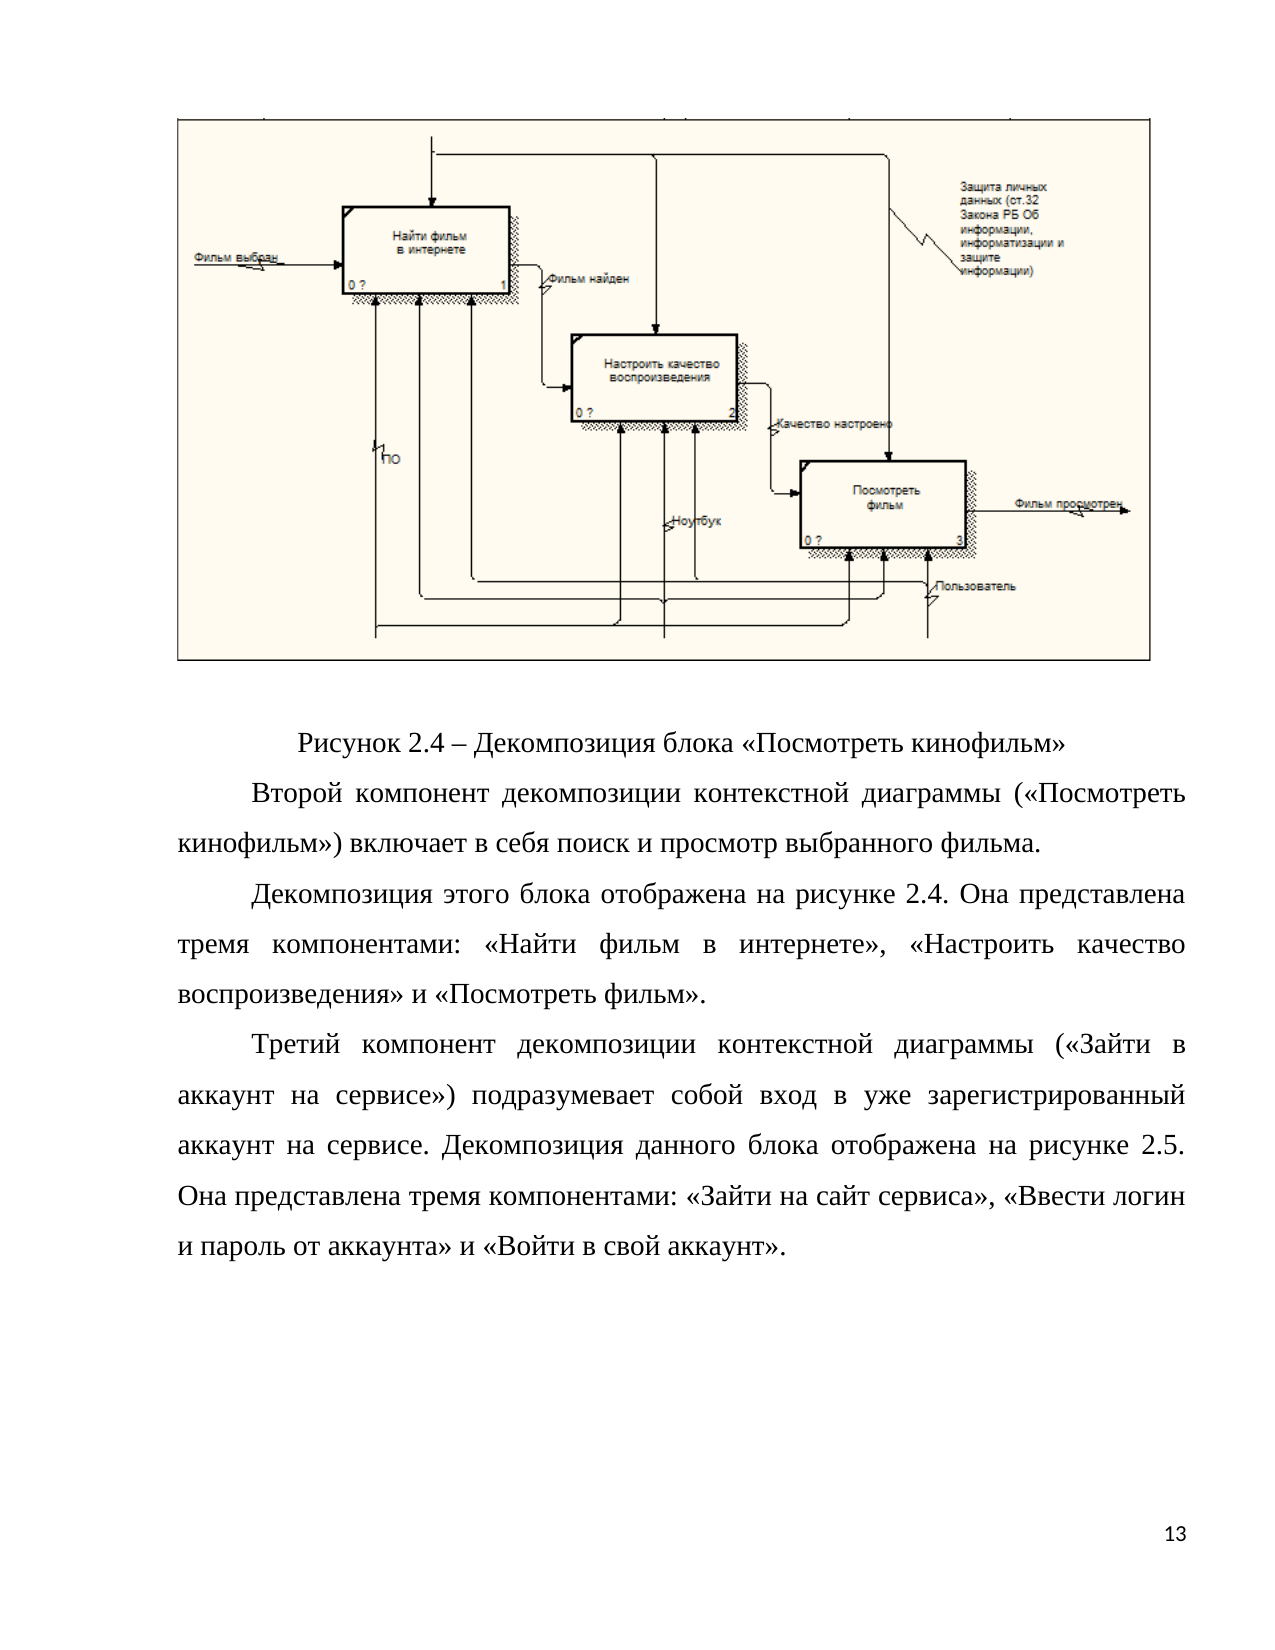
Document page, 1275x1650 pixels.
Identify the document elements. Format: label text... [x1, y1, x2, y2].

picture [177, 118, 1152, 661]
text Рисунок 2.4 – Декомпозиция блока «Посмотреть кинофильм» [177, 725, 1186, 758]
text Второй компонент декомпозиции контекстной диаграммы («Посмотреть кинофильм») включает в себя поиск и просмотр выбранного фильма. [177, 775, 1186, 859]
text Декомпозиция этого блока отображена на рисунке 2.4. Она представлена тремя компонентами: «Найти фильм в интернете», «Настроить качество воспроизведения» и «Посмотреть фильм». [177, 876, 1186, 1010]
text Третий компонент декомпозиции контекстной диаграммы («Зайти в аккаунт на сервисе») подразумевает собой вход в уже зарегистрированный аккаунт на сервисе. Декомпозиция данного блока отображена на рисунке 2.5. Она представлена тремя компонентами: «Зайти на сайт сервиса», «Ввести логин и пароль от аккаунта» и «Войти в свой аккаунт». [177, 1027, 1186, 1261]
